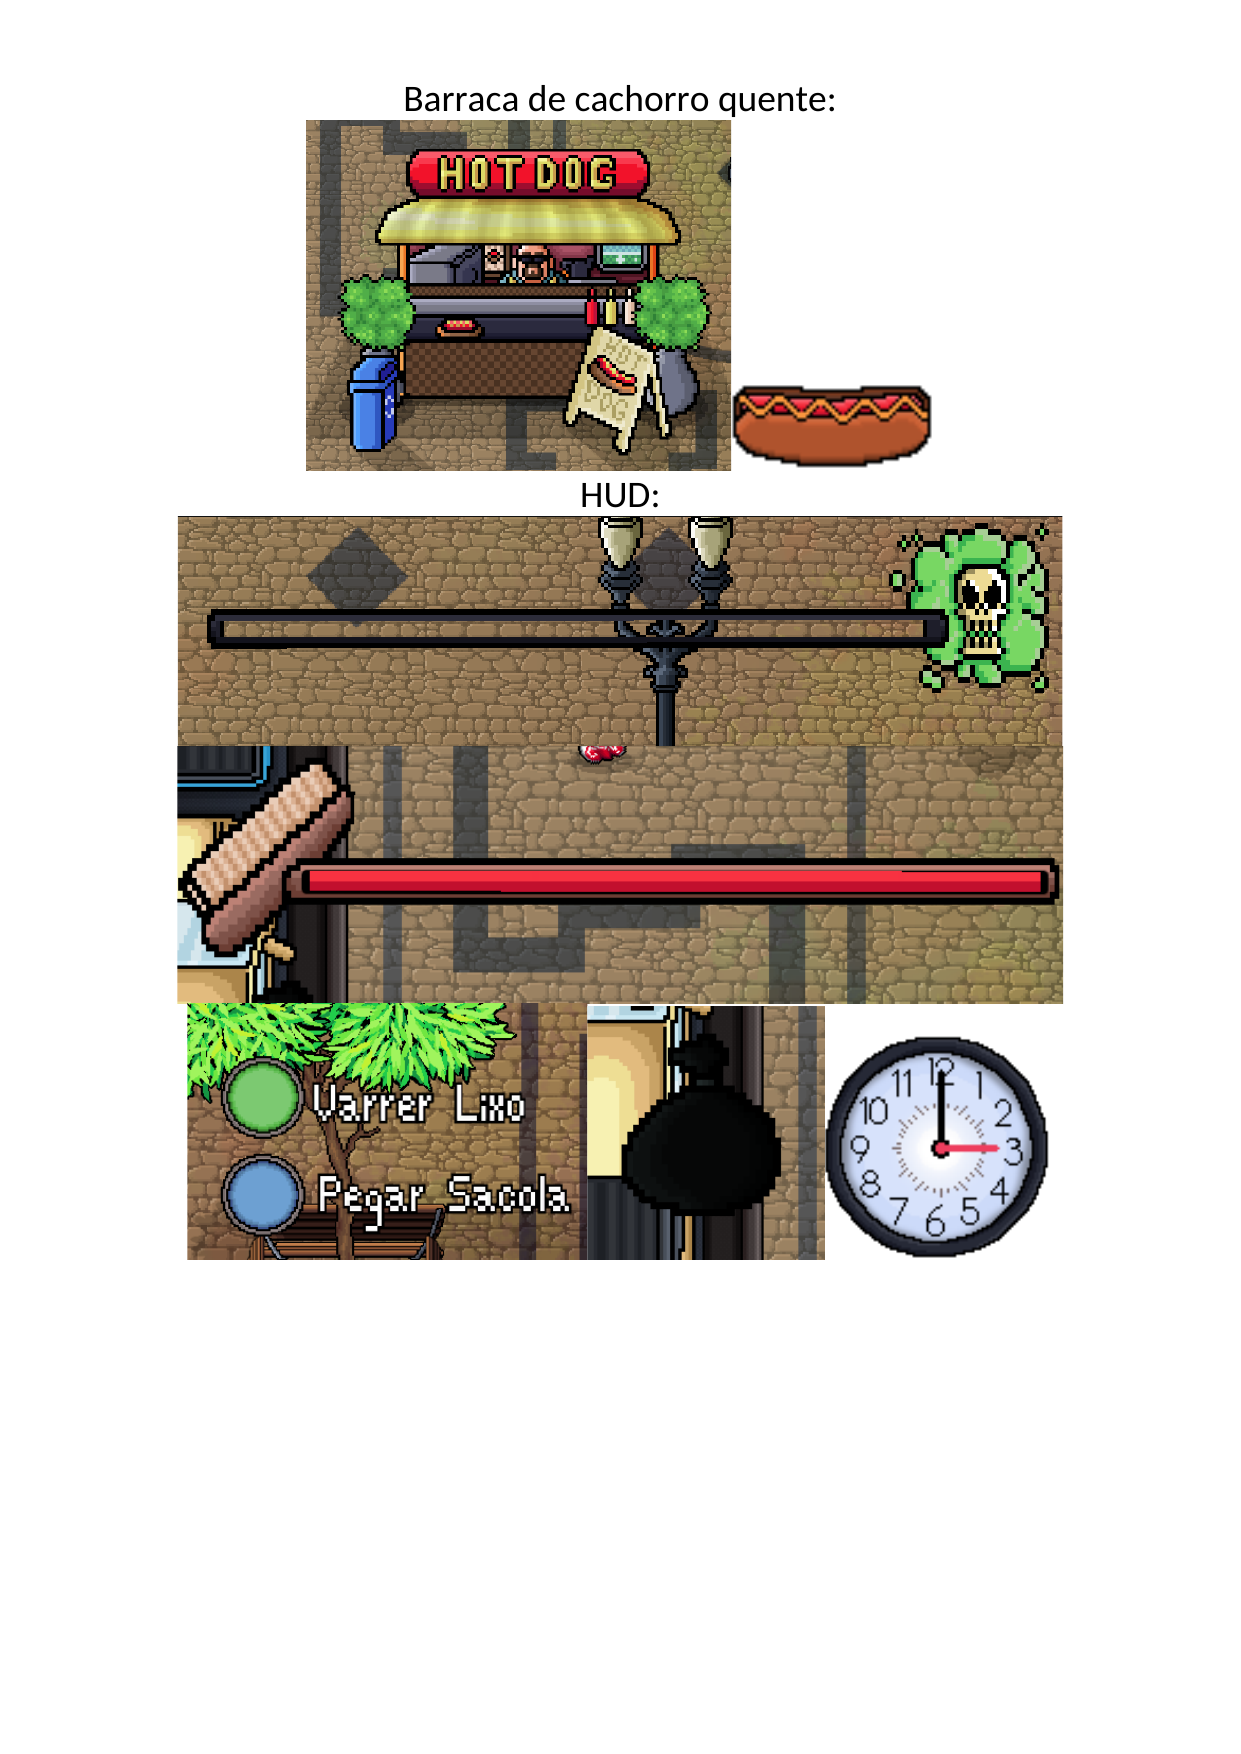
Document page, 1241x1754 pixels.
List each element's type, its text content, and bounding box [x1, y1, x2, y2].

picture [177, 516, 1064, 1260]
text Barraca de cachorro quente: [75, 75, 1165, 121]
picture [306, 120, 935, 471]
text HUD: [75, 471, 1165, 516]
